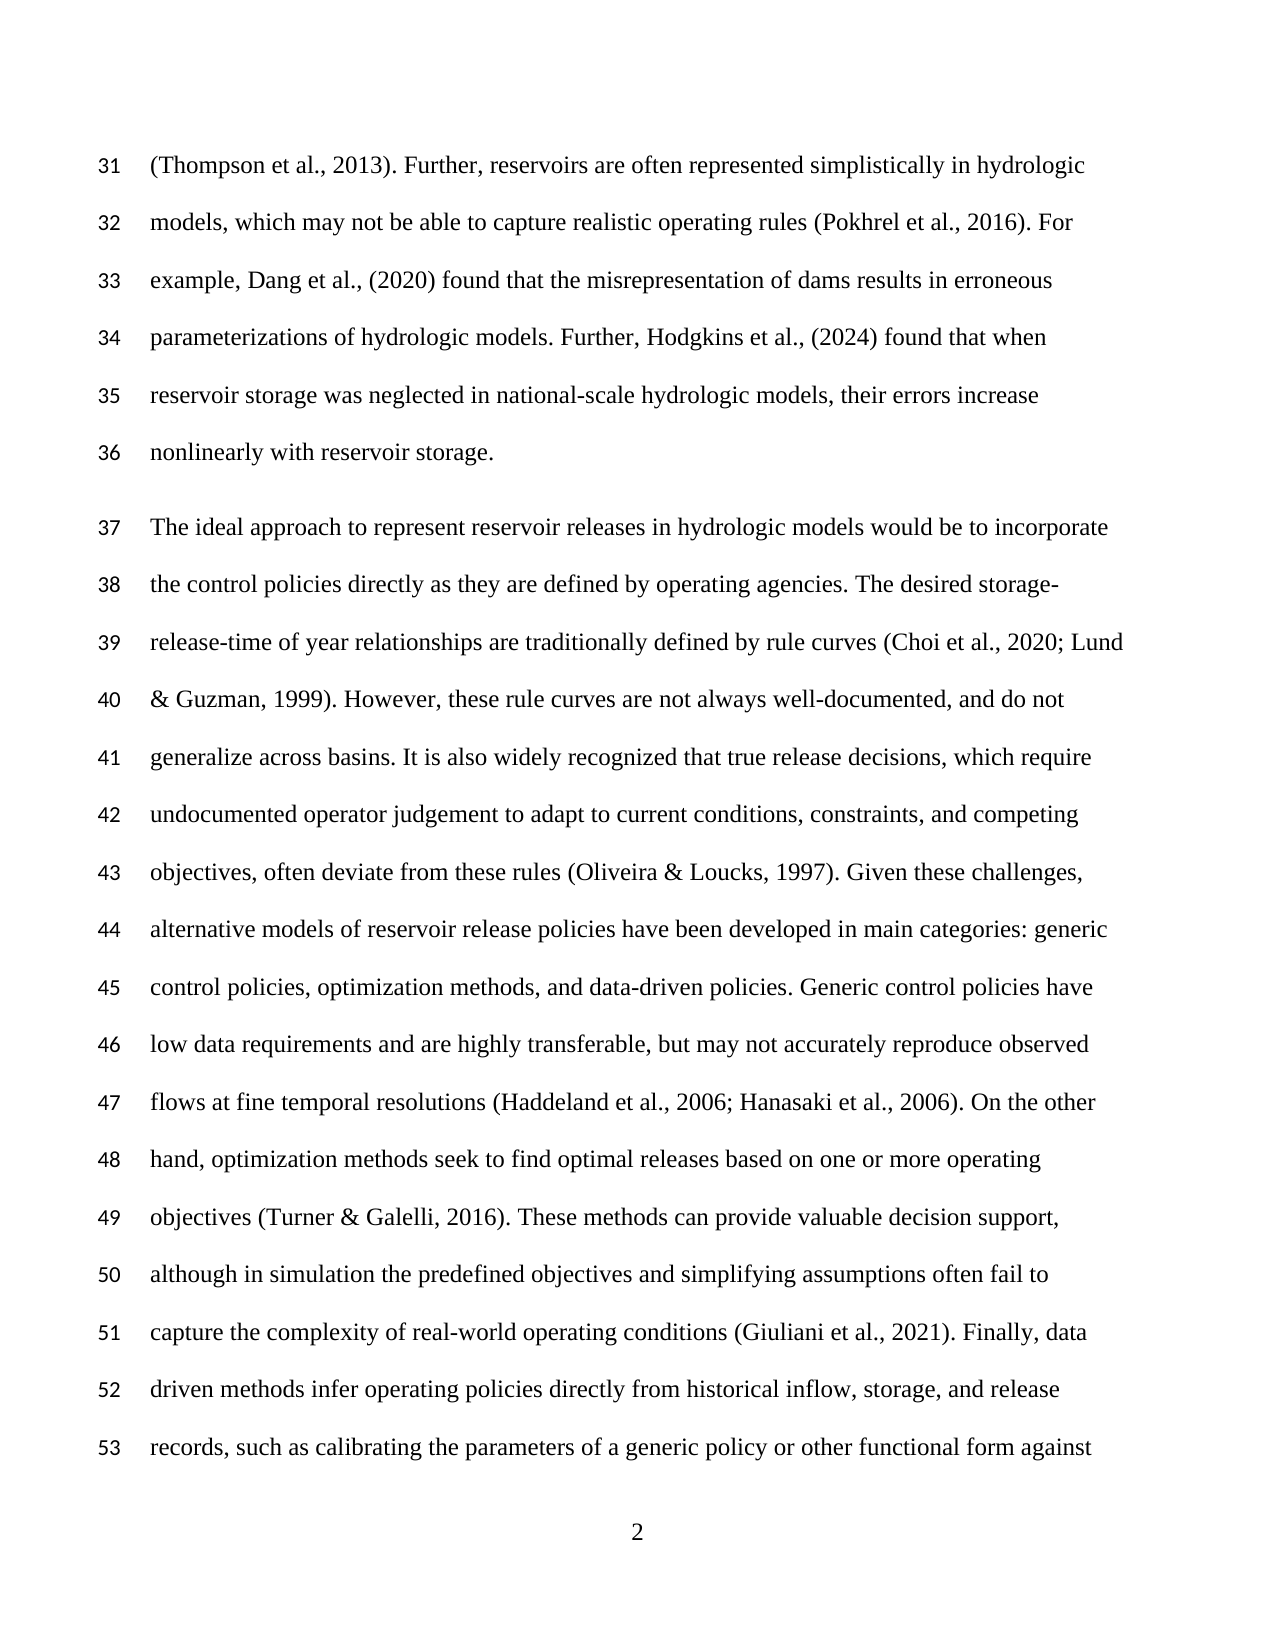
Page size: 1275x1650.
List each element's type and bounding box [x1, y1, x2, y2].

text [150, 150, 1125, 466]
text [150, 512, 1125, 1460]
